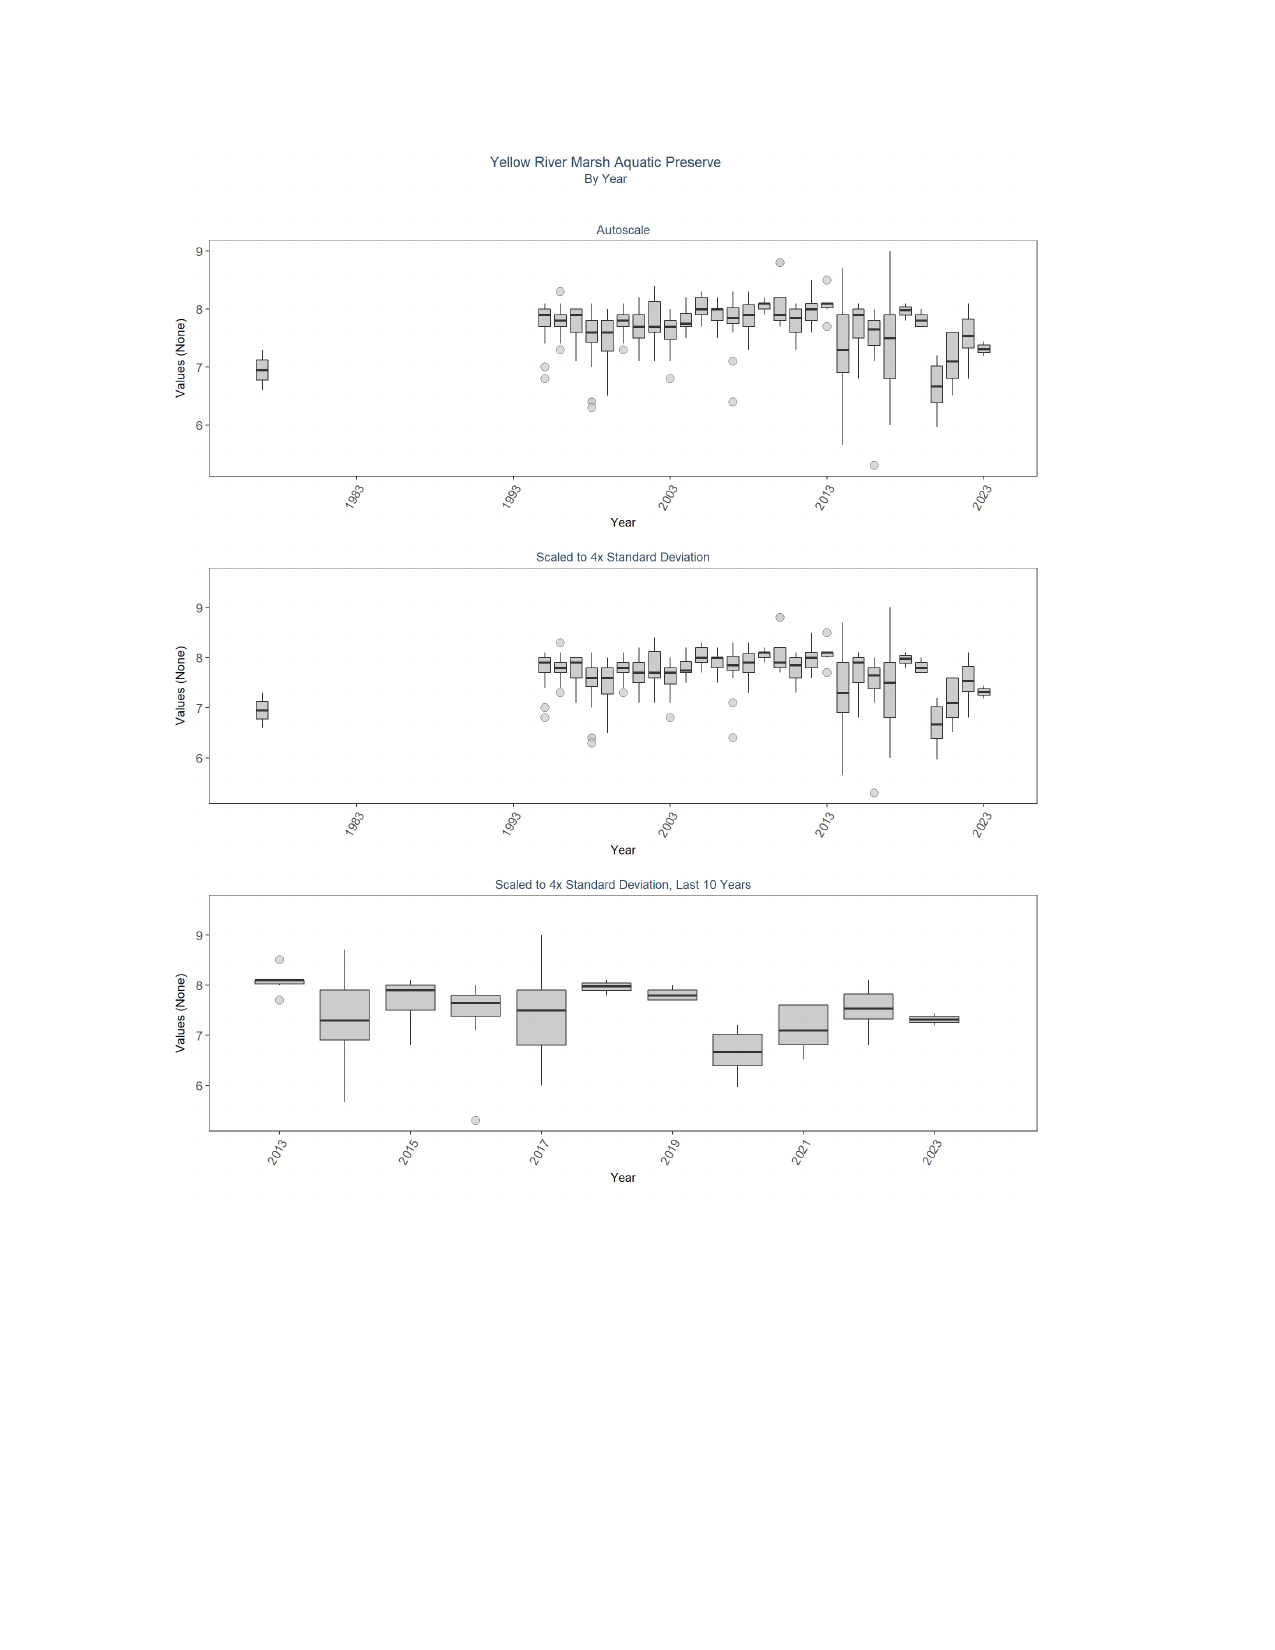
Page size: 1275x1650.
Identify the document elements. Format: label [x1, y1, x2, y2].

picture [168, 150, 1044, 1200]
